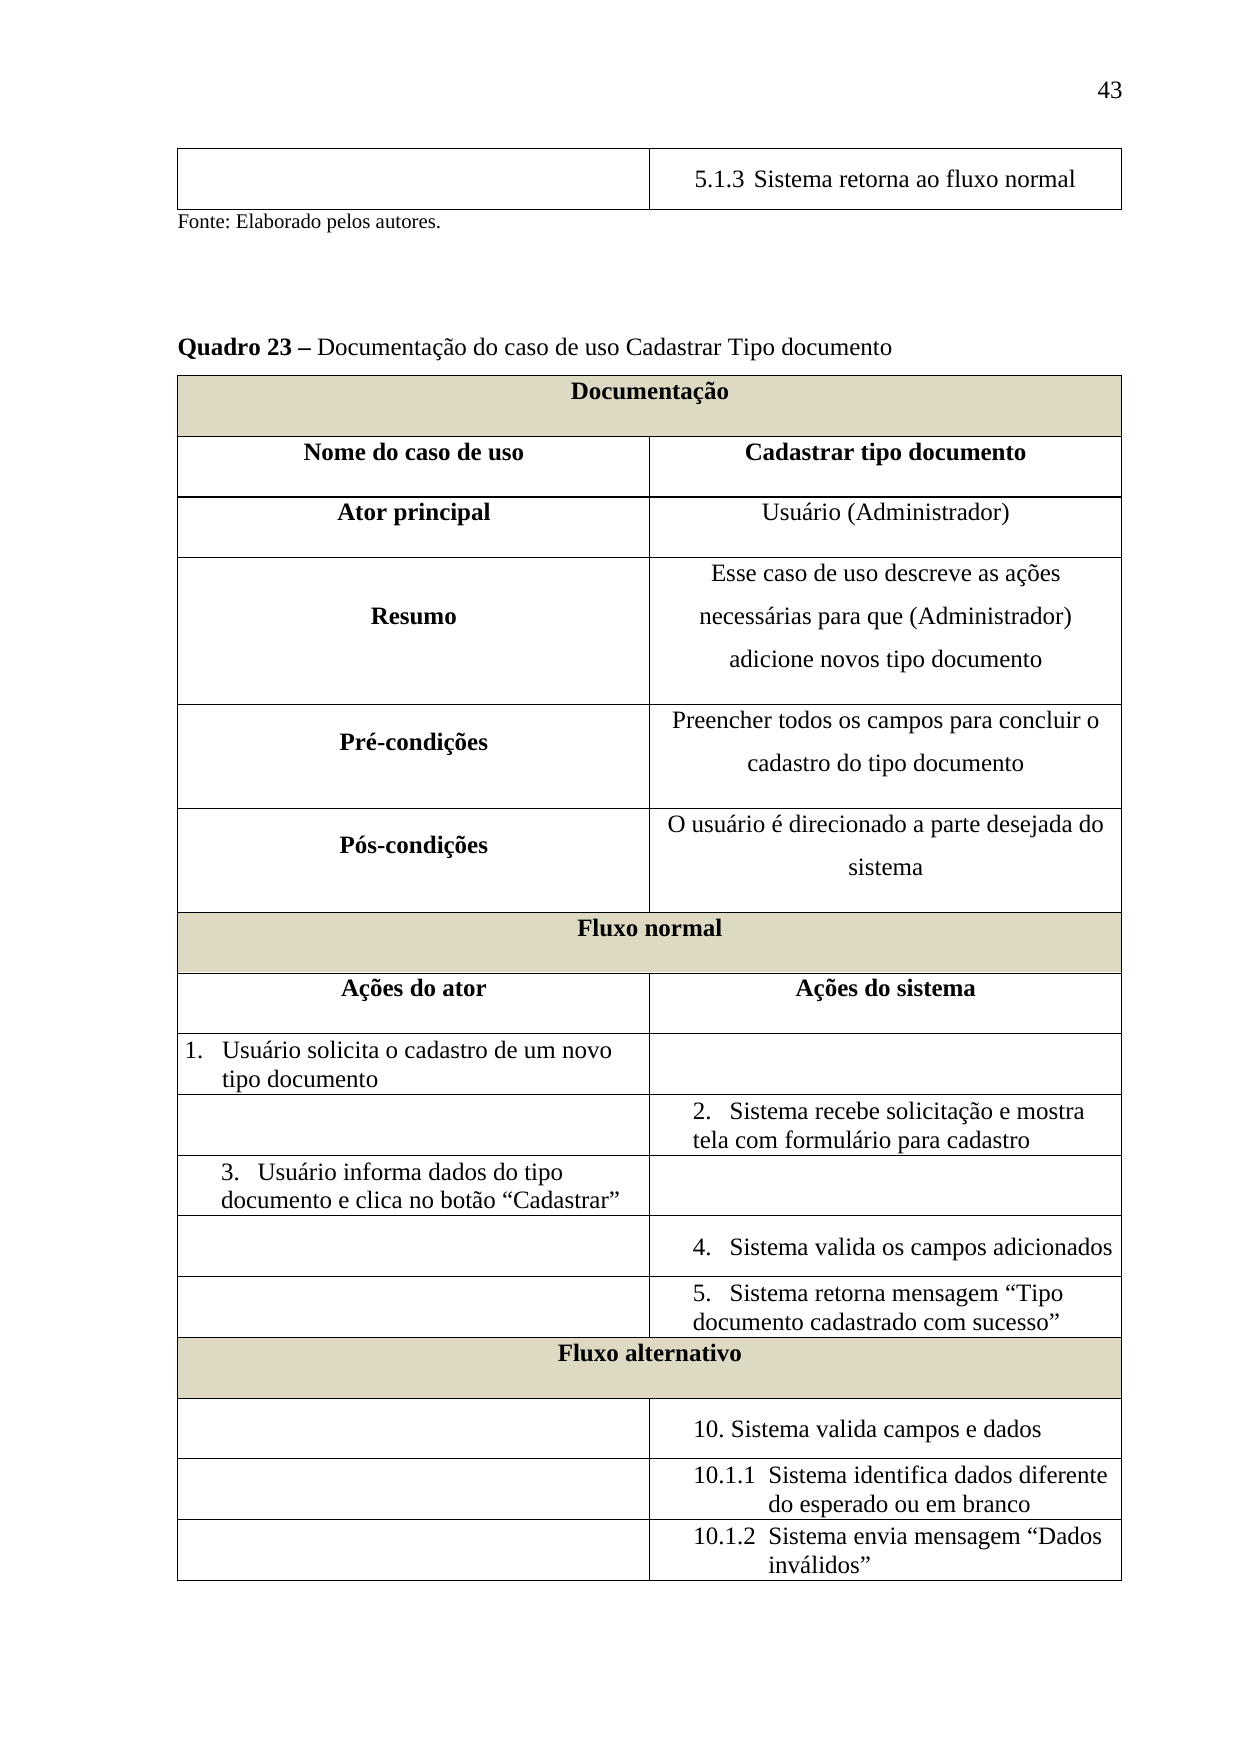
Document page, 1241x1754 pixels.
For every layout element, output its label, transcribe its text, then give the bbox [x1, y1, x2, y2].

table_cell Pós-condições [178, 809, 649, 912]
table_cell Nome do caso de uso [178, 437, 649, 496]
table_cell Esse caso de uso descreve as ações necessárias para que (Administrador) adicione novos tipo documento [650, 558, 1121, 704]
table_cell Sistema envia mensagem “Dados inválidos” [650, 1520, 1121, 1580]
table_cell Sistema identifica dados diferente do esperado ou em branco [650, 1459, 1121, 1519]
table_cell Sistema retorna mensagem “Tipo documento cadastrado com sucesso” [650, 1277, 1121, 1337]
table_cell Usuário (Administrador) [650, 498, 1121, 557]
table_cell [178, 1095, 649, 1155]
table_cell [178, 1459, 649, 1519]
table_cell Cadastrar tipo documento [650, 437, 1121, 496]
table_cell Resumo [178, 558, 649, 704]
table_cell [178, 1399, 649, 1458]
table_cell Usuário informa dados do tipo documento e clica no botão “Cadastrar” [178, 1156, 649, 1215]
table_cell Usuário solicita o cadastro de um novo tipo documento [178, 1034, 649, 1094]
table_cell [178, 1216, 649, 1276]
table_cell Ações do sistema [650, 974, 1121, 1033]
table_cell [650, 1034, 1121, 1094]
table_cell Ator principal [178, 498, 649, 557]
table_cell Sistema valida os campos adicionados [650, 1216, 1121, 1276]
table_header Documentação [178, 376, 1121, 436]
text Quadro 23 – Documentação do caso de uso Cadastrar Tipo documento [177, 332, 1122, 361]
table_cell O usuário é direcionado a parte desejada do sistema [650, 809, 1121, 912]
table_cell [178, 1520, 649, 1580]
table_cell [178, 149, 649, 208]
table_cell Fluxo alternativo [178, 1338, 1121, 1398]
table_cell Ações do ator [178, 974, 649, 1033]
table_cell Sistema valida campos e dados [650, 1399, 1121, 1458]
table_cell [178, 1277, 649, 1337]
table_cell Preencher todos os campos para concluir o cadastro do tipo documento [650, 705, 1121, 808]
table_cell Pré-condições [178, 705, 649, 808]
table_cell [650, 1156, 1121, 1215]
table_cell Sistema retorna ao fluxo normal [650, 149, 1121, 208]
table_cell Sistema recebe solicitação e mostra tela com formulário para cadastro [650, 1095, 1121, 1155]
text Fonte: Elaborado pelos autores. [177, 210, 1122, 233]
table_cell Fluxo normal [178, 913, 1121, 972]
